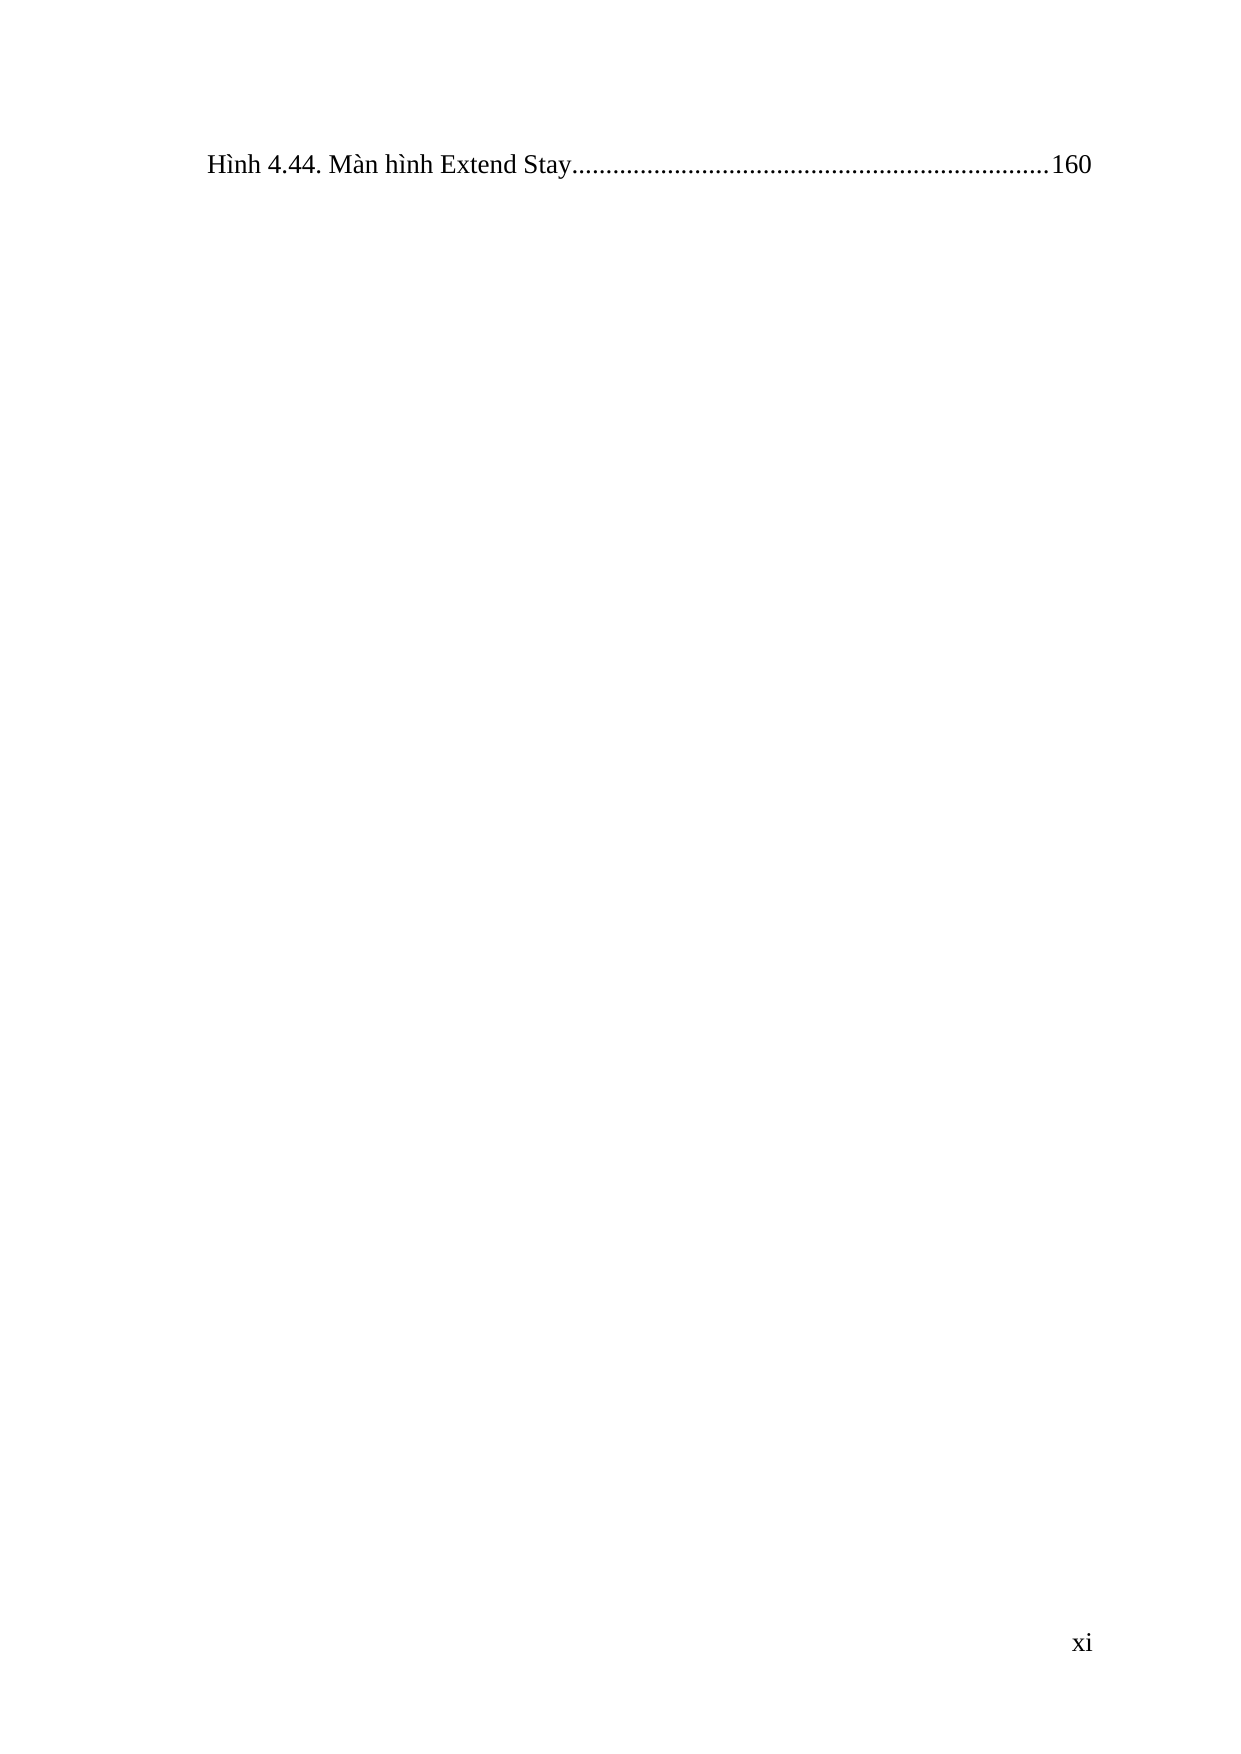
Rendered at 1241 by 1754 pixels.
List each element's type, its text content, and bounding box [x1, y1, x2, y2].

text Hình 4.44. Màn hình Extend Stay 160 [207, 148, 1092, 179]
